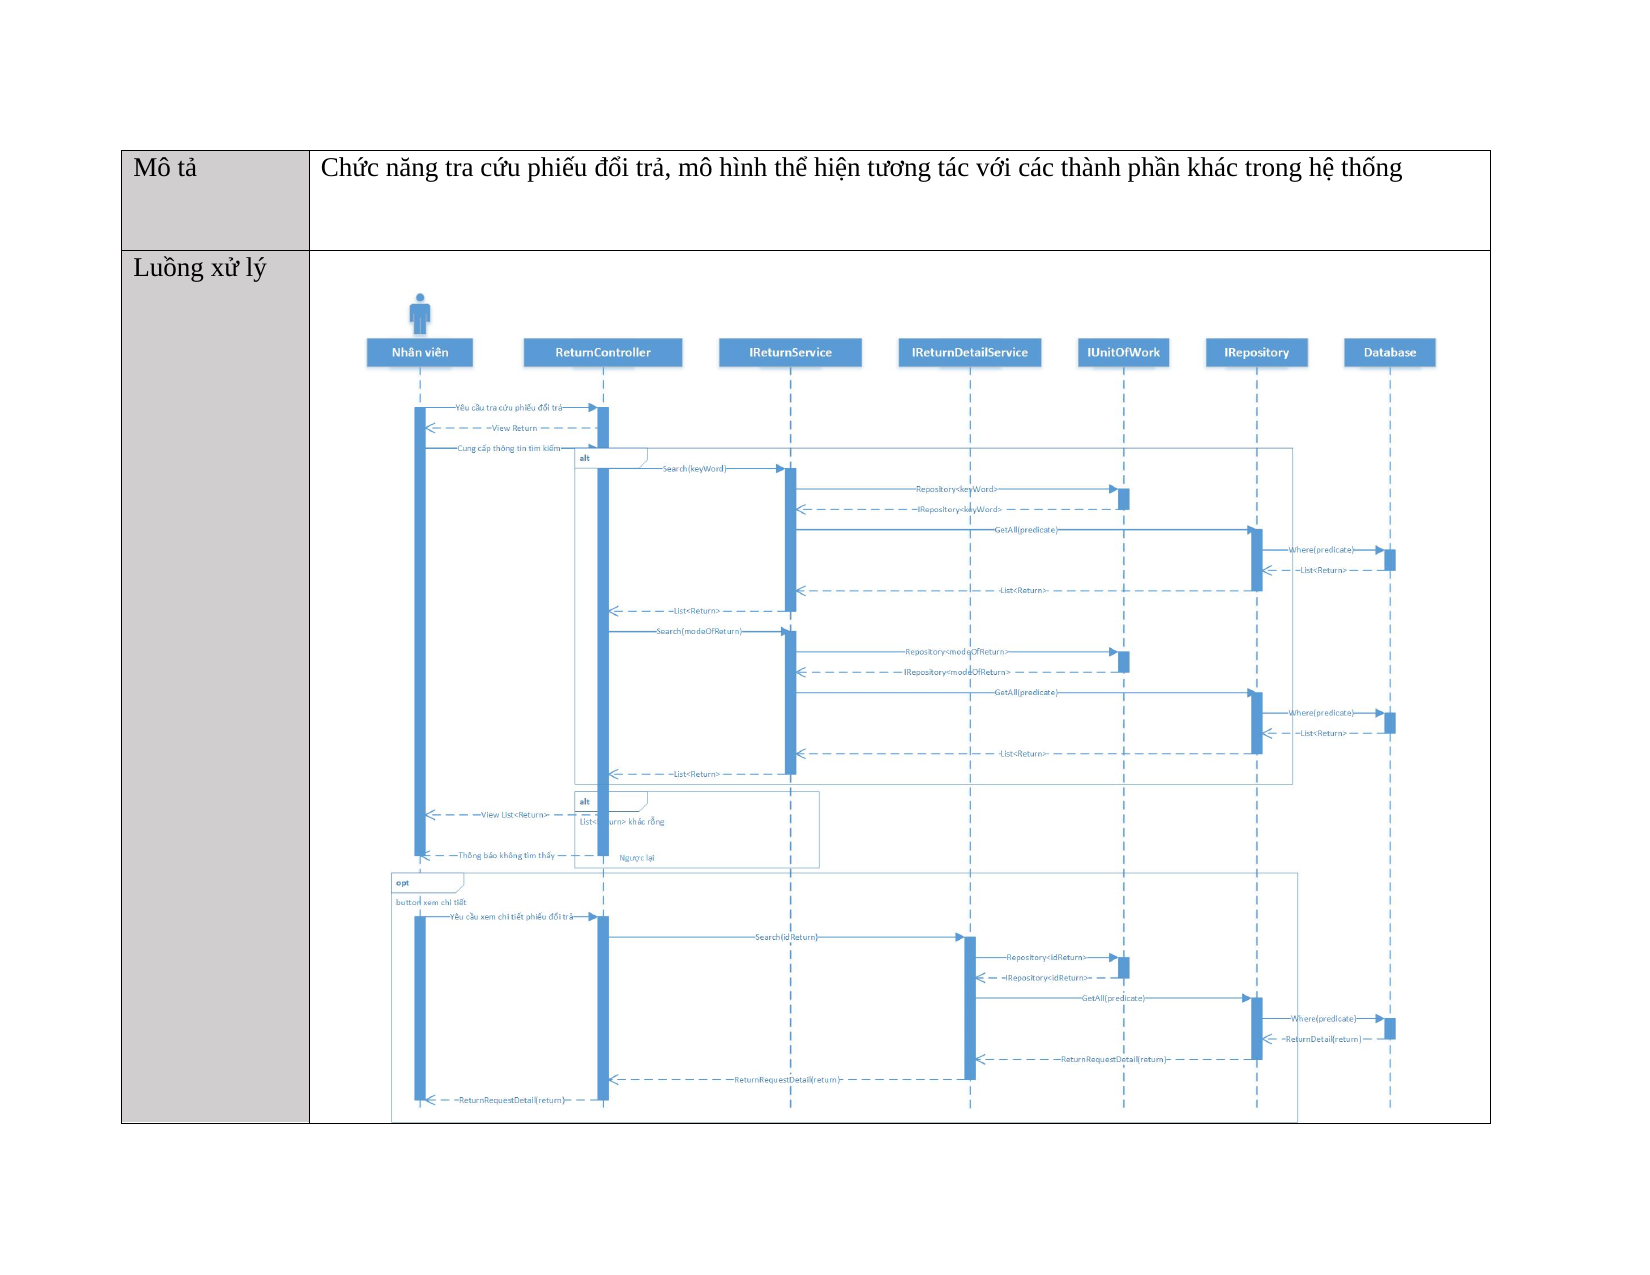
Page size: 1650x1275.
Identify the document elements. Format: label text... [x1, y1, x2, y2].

table_cell Mô tả [122, 151, 309, 250]
table_cell Luồng xử lý [122, 251, 309, 1122]
picture [363, 290, 1440, 1123]
table_cell [310, 251, 1490, 1122]
table_cell Chức năng tra cứu phiếu đổi trả, mô hình thể hiện tương tác với các thành phần khác trong hệ thống [310, 151, 1490, 250]
